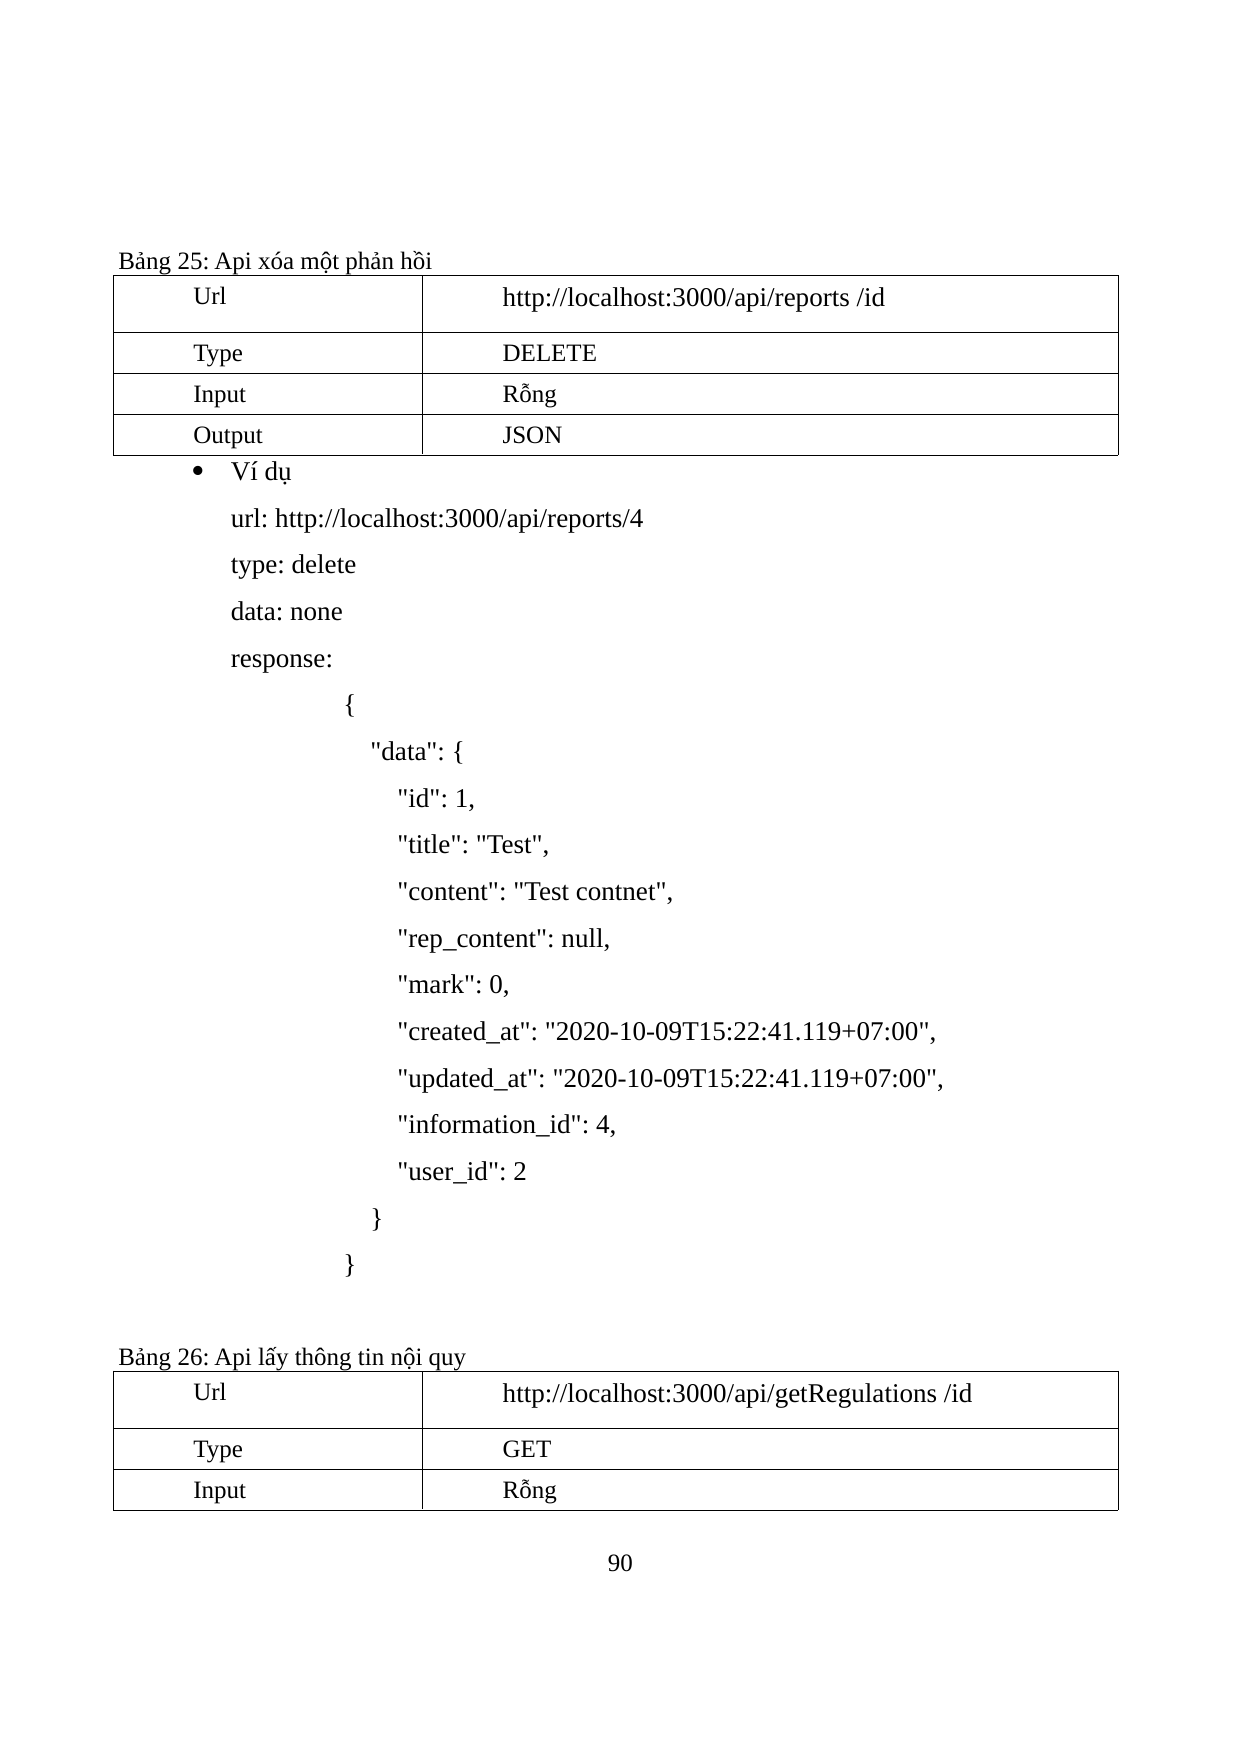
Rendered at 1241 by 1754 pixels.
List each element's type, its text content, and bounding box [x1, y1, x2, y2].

text Bảng 25: Api xóa một phản hồi [118, 246, 1122, 275]
text Bảng 26: Api lấy thông tin nội quy [118, 1342, 1122, 1371]
text "data": { [343, 735, 1122, 766]
text url: http://localhost:3000/api/reports/4 [231, 502, 1122, 533]
text response: [231, 642, 1122, 673]
text "title": "Test", [343, 828, 1122, 860]
table_cell Type [114, 333, 422, 373]
text data: none [231, 595, 1122, 626]
text "rep_content": null, [343, 922, 1122, 953]
text { [118, 688, 1122, 720]
text "information_id": 4, [343, 1108, 1122, 1140]
table_cell JSON [423, 415, 1118, 454]
text "updated_at": "2020-10-09T15:22:41.119+07:00", [343, 1062, 1122, 1093]
text type: delete [231, 548, 1122, 580]
table_header Url [114, 1372, 422, 1428]
text } [343, 1202, 1122, 1233]
text "id": 1, [343, 782, 1122, 813]
table_header Url [114, 276, 422, 332]
table_cell Type [114, 1429, 422, 1469]
table_header http://localhost:3000/api/getRegulations /id [423, 1372, 1118, 1428]
text } [343, 1248, 1122, 1280]
table_cell Output [114, 415, 422, 454]
table_cell Input [114, 1470, 422, 1509]
text "created_at": "2020-10-09T15:22:41.119+07:00", [343, 1015, 1122, 1046]
table_cell Rỗng [423, 374, 1118, 414]
table_cell Rỗng [423, 1470, 1118, 1509]
table_header http://localhost:3000/api/reports /id [423, 276, 1118, 332]
table_cell DELETE [423, 333, 1118, 373]
table_cell GET [423, 1429, 1118, 1469]
list Ví dụ [193, 455, 1122, 486]
text "user_id": 2 [343, 1155, 1122, 1186]
text "content": "Test contnet", [343, 875, 1122, 906]
text "mark": 0, [343, 968, 1122, 1000]
table_cell Input [114, 374, 422, 414]
